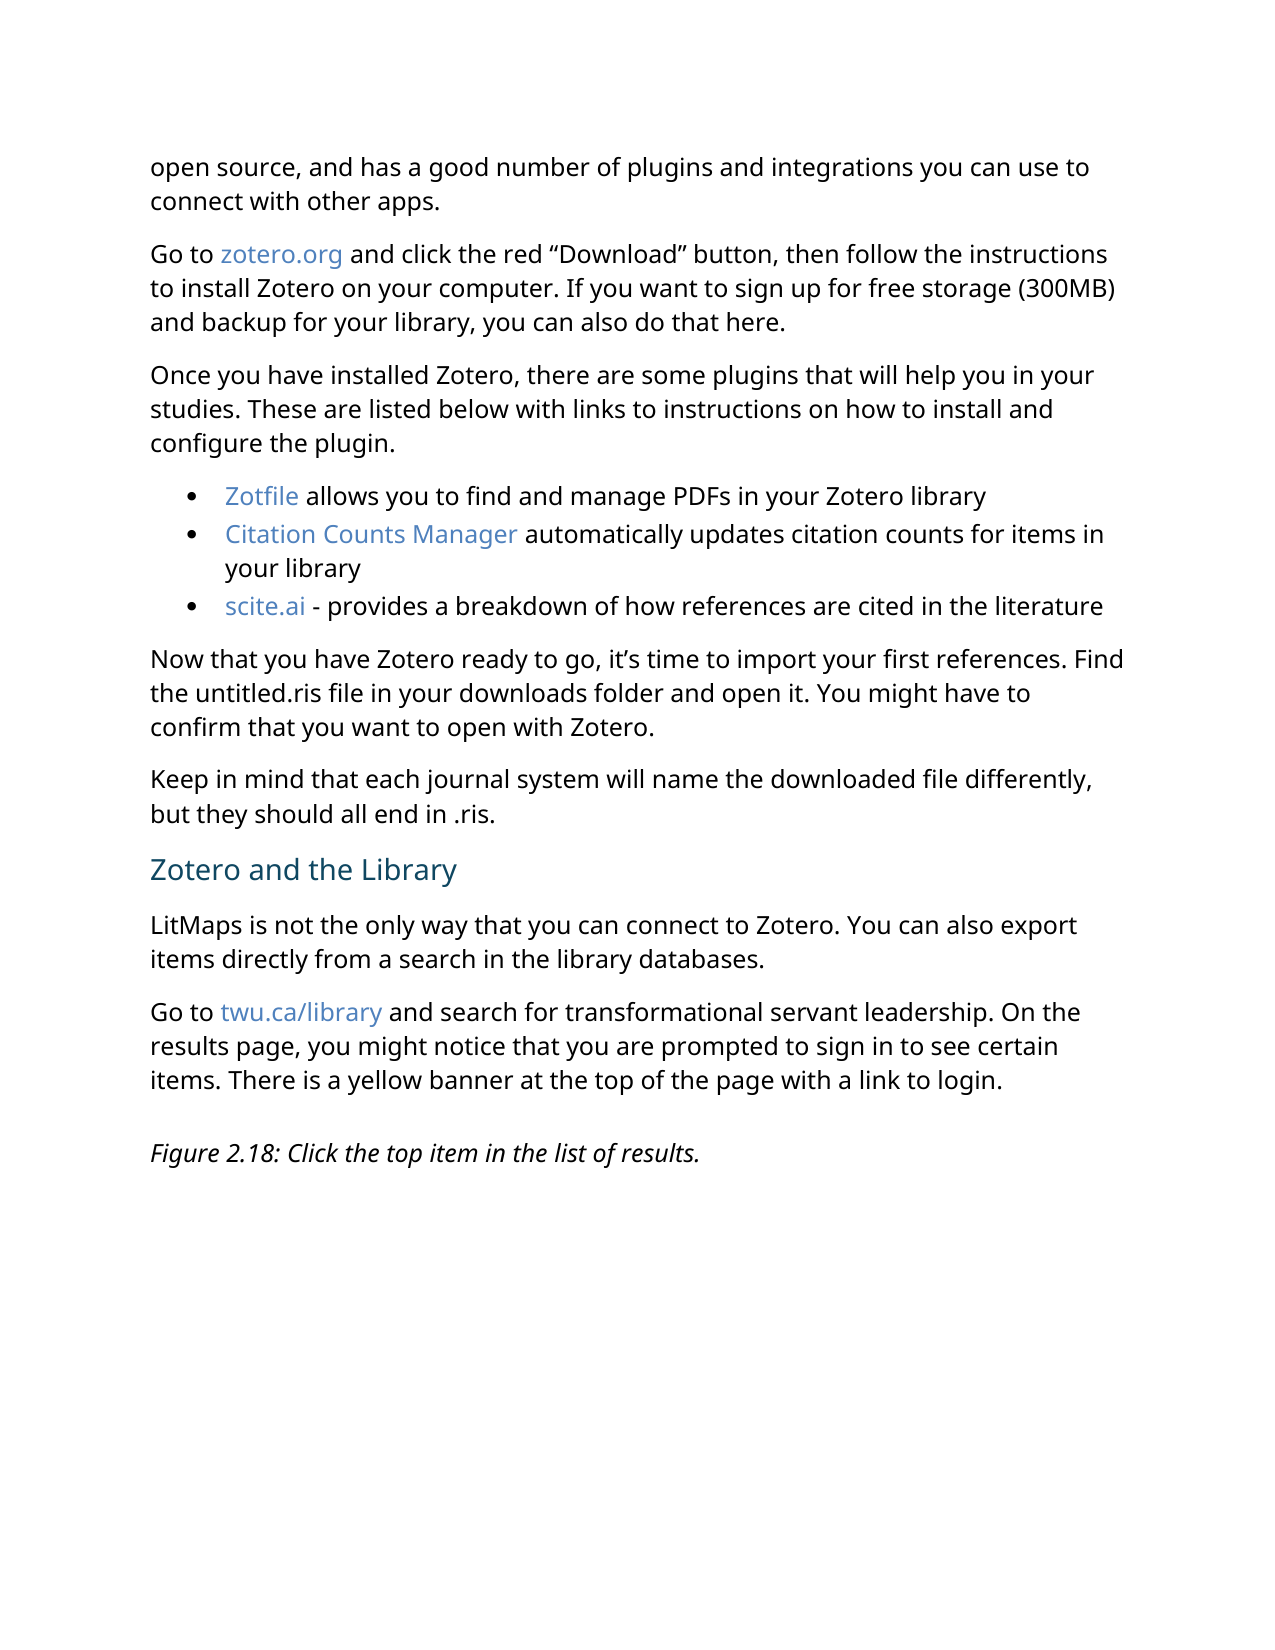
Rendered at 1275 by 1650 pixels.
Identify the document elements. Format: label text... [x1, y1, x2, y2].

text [150, 150, 1125, 218]
text Go to zotero.org and click the red “Download” button, then follow the instructions to install Zotero on your computer. If you want to sign up for free storage (300MB) and backup for your library, you can also do that here. [150, 237, 1125, 339]
list Zotfile allows you to find and manage PDFs in your Zotero library [187, 479, 1125, 513]
text LitMaps is not the only way that you can connect to Zotero. You can also export items directly from a search in the library databases. [150, 907, 1125, 976]
text Go to twu.ca/library and search for transformational servant leadership. On the results page, you might notice that you are prompted to sign in to see certain items. There is a yellow banner at the top of the page with a link to login. [150, 994, 1125, 1097]
list scite.ai - provides a breakdown of how references are cited in the literature [187, 588, 1125, 622]
list Citation Counts Manager automatically updates citation counts for items in your library [187, 517, 1125, 585]
text Now that you have Zotero ready to go, it’s time to import your first references. Find the untitled.ris file in your downloads folder and open it. You might have to confirm that you want to open with Zotero. [150, 641, 1125, 743]
subtitle Zotero and the Library [150, 849, 1125, 889]
text Keep in mind that each journal system will name the downloaded file differently, but they should all end in .ris. [150, 762, 1125, 830]
text Once you have installed Zotero, there are some plugins that will help you in your studies. These are listed below with links to instructions on how to install and configure the plugin. [150, 358, 1125, 460]
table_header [139, 1115, 1114, 1183]
